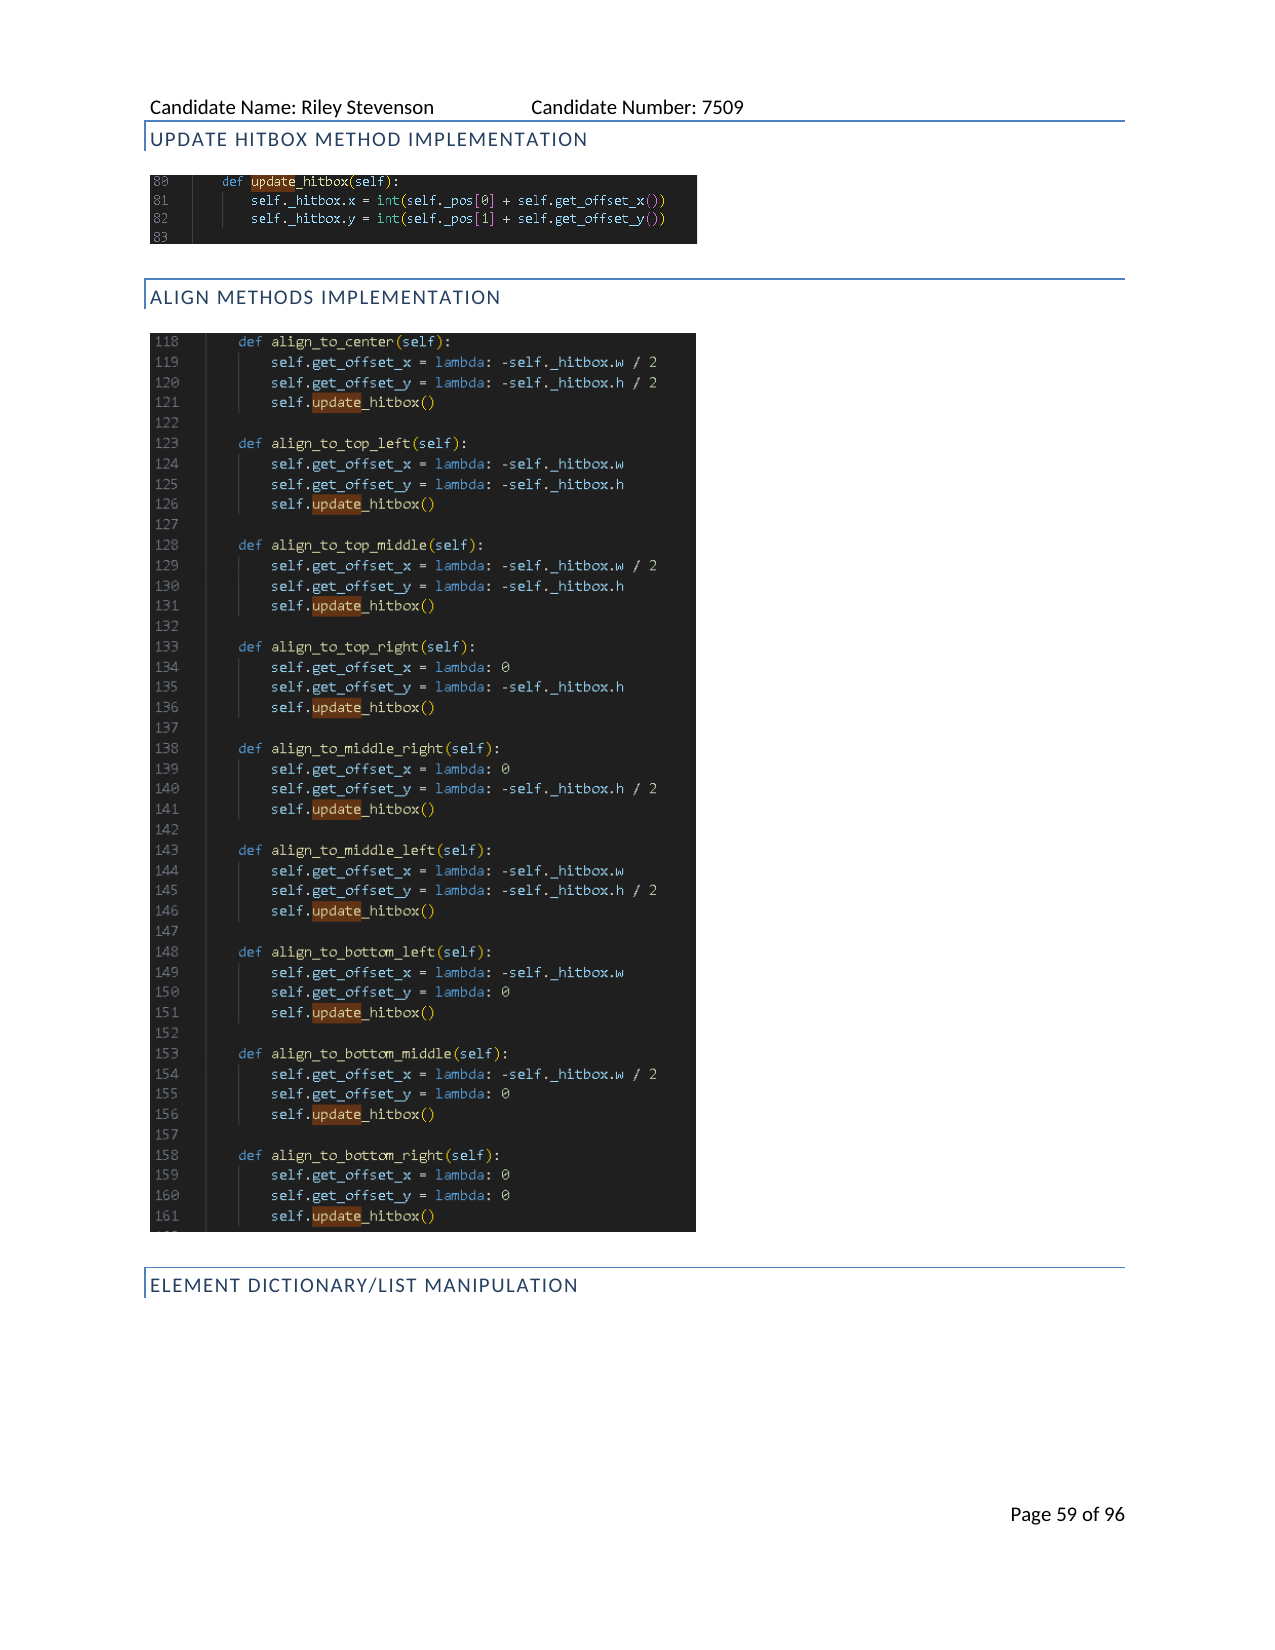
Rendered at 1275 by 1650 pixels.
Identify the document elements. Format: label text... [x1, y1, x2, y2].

subtitle Align Methods Implementation [146, 280, 1125, 309]
subtitle Element Dictionary/List Manipulation [146, 1268, 1125, 1298]
picture [150, 333, 696, 1232]
subtitle Update Hitbox Method Implementation [146, 122, 1125, 151]
picture [150, 175, 698, 244]
